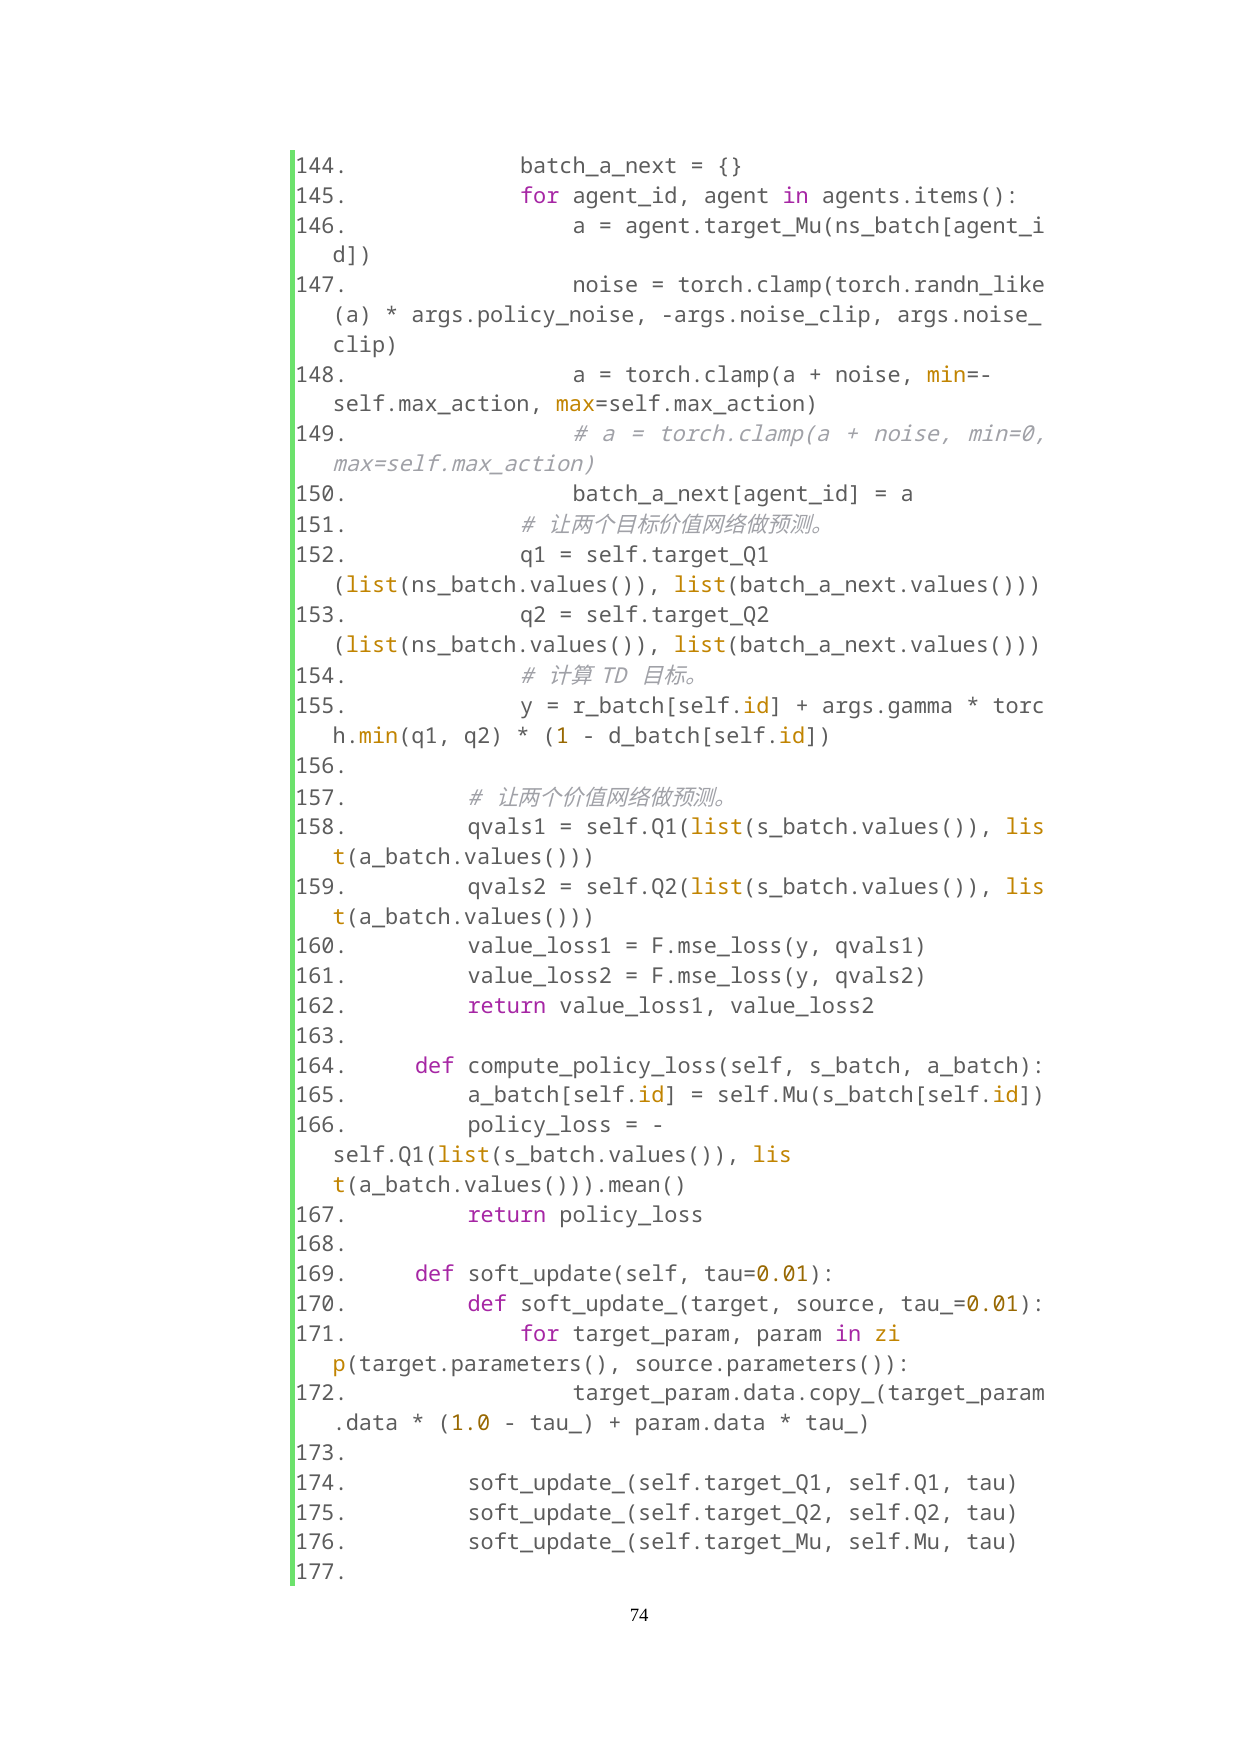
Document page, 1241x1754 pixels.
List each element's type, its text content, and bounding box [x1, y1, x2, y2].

list batch_a_next[agent_id] = a [295, 478, 1053, 507]
list policy_loss = -self.Q1(list(s_batch.values()), list(a_batch.values())).mean() [295, 1109, 1053, 1199]
list noise = torch.clamp(torch.randn_like(a) * args.policy_noise, -args.noise_clip, args.noise_clip) [295, 269, 1053, 358]
list return policy_loss [295, 1199, 1053, 1228]
list for agent_id, agent in agents.items(): [295, 180, 1053, 209]
list def soft_update(self, tau=0.01): [295, 1258, 1053, 1288]
list return value_loss1, value_loss2 [295, 990, 1053, 1020]
list a = torch.clamp(a + noise, min=-self.max_action, max=self.max_action) [295, 358, 1053, 418]
list y = r_batch[self.id] + args.gamma * torch.min(q1, q2) * (1 - d_batch[self.id]) [295, 690, 1053, 750]
list soft_update_(self.target_Mu, self.Mu, tau) [295, 1526, 1053, 1556]
list def soft_update_(target, source, tau_=0.01): [295, 1288, 1053, 1318]
list value_loss1 = F.mse_loss(y, qvals1) [295, 931, 1053, 960]
list soft_update_(self.target_Q1, self.Q1, tau) [295, 1467, 1053, 1497]
list qvals2 = self.Q2(list(s_batch.values()), list(a_batch.values())) [295, 871, 1053, 931]
list # 让两个价值网络做预测。 [295, 779, 1053, 811]
list q1 = self.target_Q1(list(ns_batch.values()), list(batch_a_next.values())) [295, 539, 1053, 599]
list # 计算 TD 目标。 [295, 658, 1053, 690]
list qvals1 = self.Q1(list(s_batch.values()), list(a_batch.values())) [295, 811, 1053, 871]
list soft_update_(self.target_Q2, self.Q2, tau) [295, 1497, 1053, 1526]
list # a = torch.clamp(a + noise, min=0, max=self.max_action) [295, 418, 1053, 478]
list def compute_policy_loss(self, s_batch, a_batch): [295, 1050, 1053, 1079]
list value_loss2 = F.mse_loss(y, qvals2) [295, 960, 1053, 990]
list # 让两个目标价值网络做预测。 [295, 507, 1053, 539]
list for target_param, param in zip(target.parameters(), source.parameters()): [295, 1318, 1053, 1377]
list q2 = self.target_Q2(list(ns_batch.values()), list(batch_a_next.values())) [295, 599, 1053, 658]
list a_batch[self.id] = self.Mu(s_batch[self.id]) [295, 1079, 1053, 1109]
list target_param.data.copy_(target_param.data * (1.0 - tau_) + param.data * tau_) [295, 1377, 1053, 1437]
list a = agent.target_Mu(ns_batch[agent_id]) [295, 209, 1053, 269]
list batch_a_next = {} [295, 150, 1053, 180]
